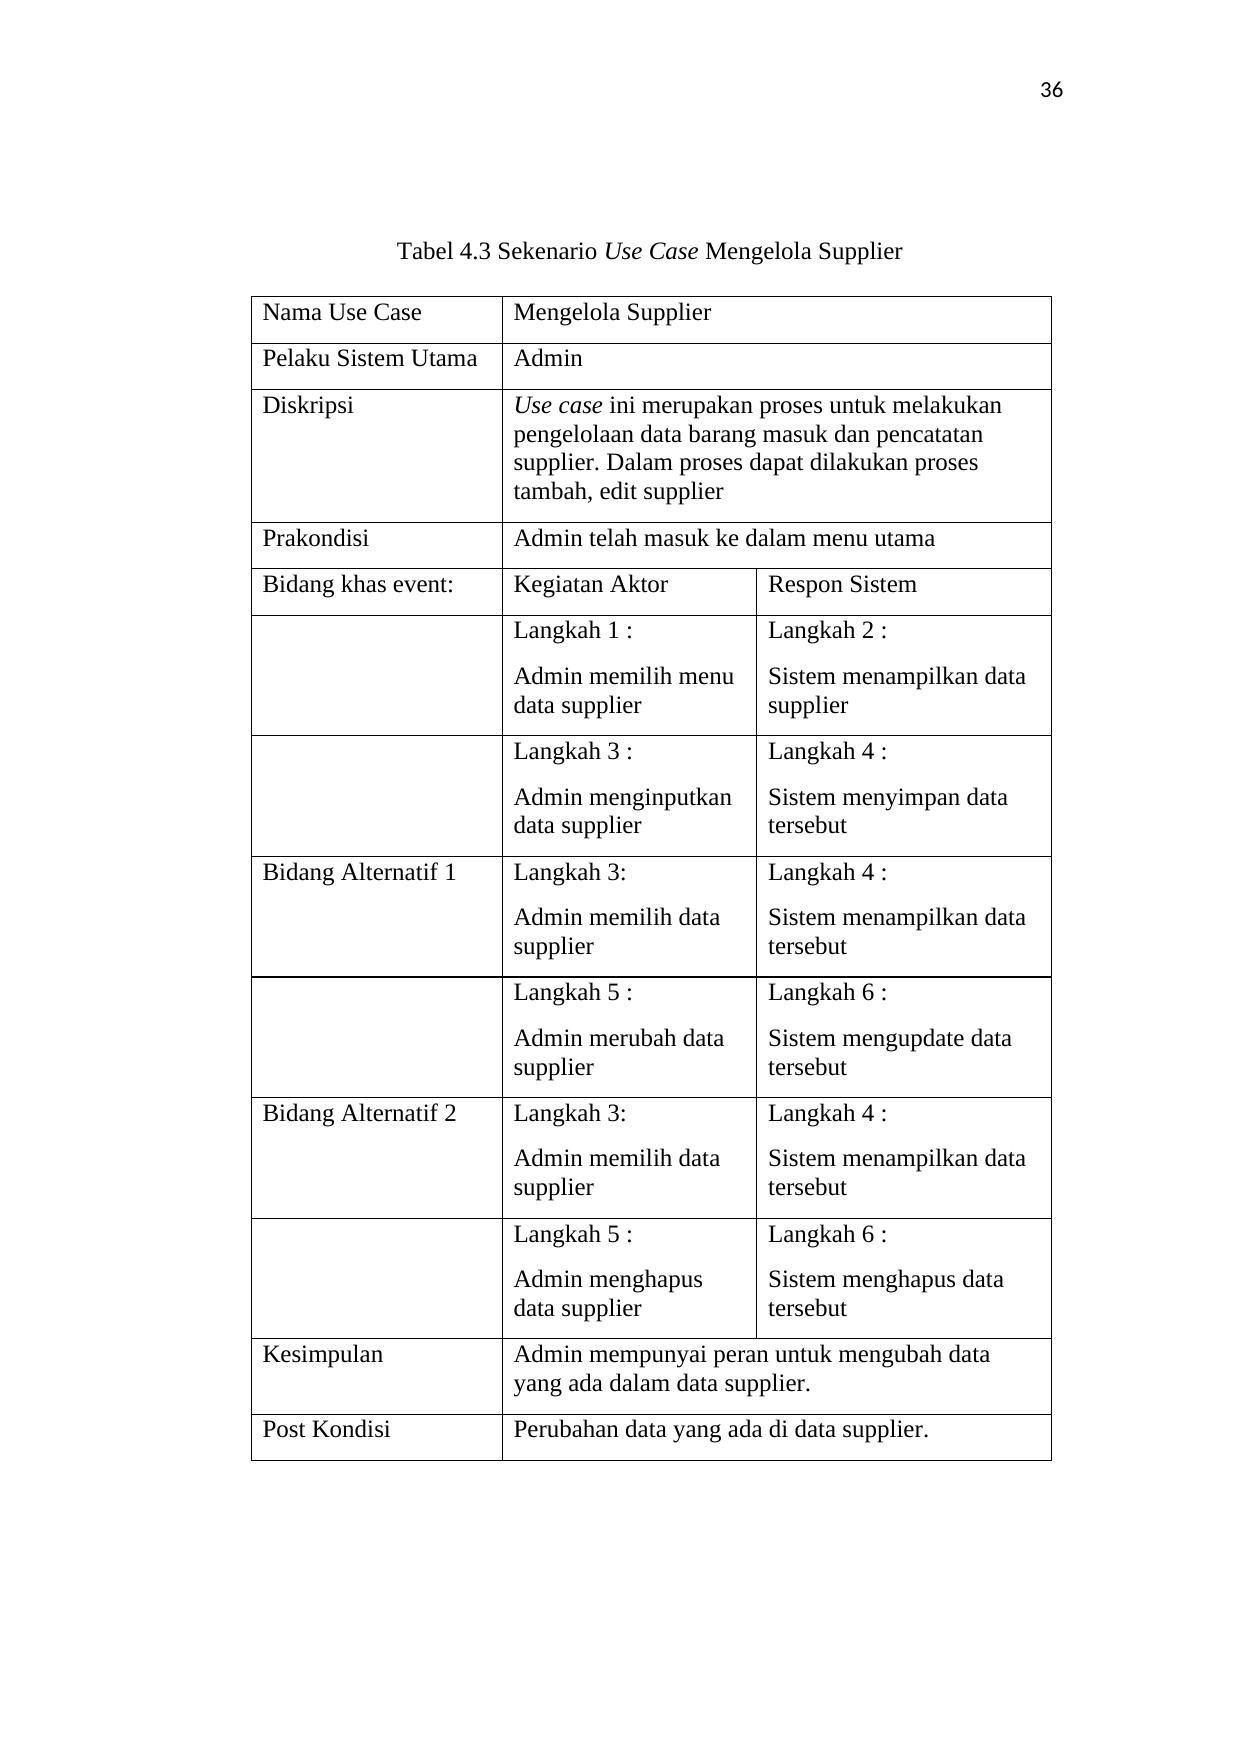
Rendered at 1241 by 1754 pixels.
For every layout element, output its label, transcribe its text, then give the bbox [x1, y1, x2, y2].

table_cell Langkah 3 : Admin menginputkan data supplier [503, 736, 756, 856]
table_cell Admin telah masuk ke dalam menu utama [503, 523, 1051, 568]
table_cell Langkah 4 : Sistem menampilkan data tersebut [757, 857, 1051, 976]
table_cell Kegiatan Aktor [503, 569, 756, 614]
table_header Nama Use Case [252, 297, 502, 342]
table_cell Pelaku Sistem Utama [252, 344, 502, 389]
table_cell Langkah 1 : Admin memilih menu data supplier [503, 616, 756, 735]
table_cell Langkah 5 : Admin menghapus data supplier [503, 1219, 756, 1338]
table_cell Use case ini merupakan proses untuk melakukan pengelolaan data barang masuk dan pencatatan supplier. Dalam proses dapat dilakukan proses tambah, edit supplier [503, 390, 1051, 522]
table_cell Admin [503, 344, 1051, 389]
table_cell Perubahan data yang ada di data supplier. [503, 1415, 1051, 1460]
table_cell Bidang khas event: [252, 569, 502, 614]
table_cell Langkah 5 : Admin merubah data supplier [503, 978, 756, 1097]
table_cell Bidang Alternatif 2 [252, 1098, 502, 1218]
table_cell [252, 1219, 502, 1338]
table_cell [252, 736, 502, 856]
table_cell [252, 616, 502, 735]
table_cell [252, 978, 502, 1097]
table_cell Langkah 2 : Sistem menampilkan data supplier [757, 616, 1051, 735]
table_cell Langkah 6 : Sistem menghapus data tersebut [757, 1219, 1051, 1338]
text Tabel 4.3 Sekenario Use Case Mengelola Supplier [236, 236, 1063, 265]
table_header Mengelola Supplier [503, 297, 1051, 342]
table_cell Prakondisi [252, 523, 502, 568]
table_cell Diskripsi [252, 390, 502, 522]
table_cell Langkah 3: Admin memilih data supplier [503, 857, 756, 976]
table_cell Bidang Alternatif 1 [252, 857, 502, 976]
table_cell Post Kondisi [252, 1415, 502, 1460]
table_cell Respon Sistem [757, 569, 1051, 614]
table_cell Kesimpulan [252, 1339, 502, 1413]
table_cell Admin mempunyai peran untuk mengubah data yang ada dalam data supplier. [503, 1339, 1051, 1413]
table_cell Langkah 4 : Sistem menyimpan data tersebut [757, 736, 1051, 856]
table_cell Langkah 4 : Sistem menampilkan data tersebut [757, 1098, 1051, 1218]
table_cell Langkah 3: Admin memilih data supplier [503, 1098, 756, 1218]
table_cell Langkah 6 : Sistem mengupdate data tersebut [757, 978, 1051, 1097]
